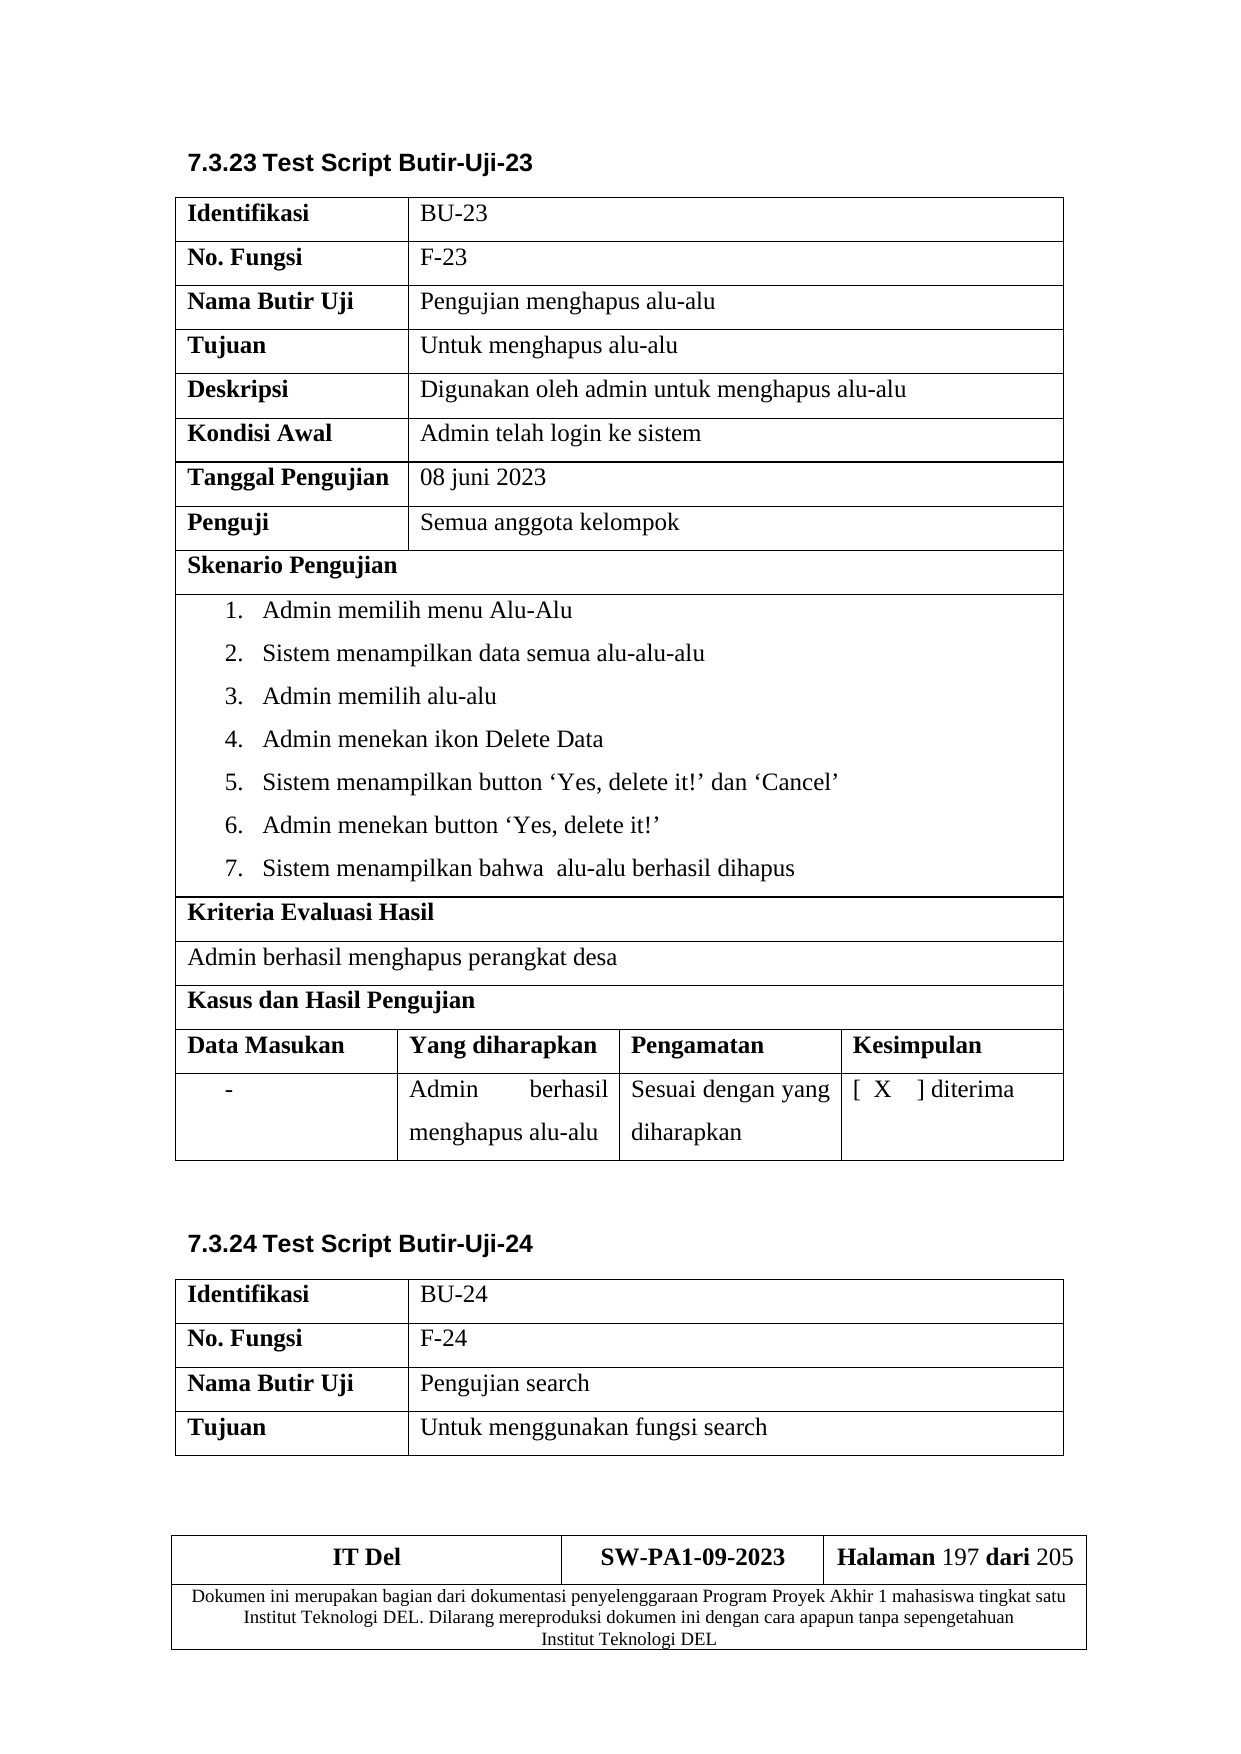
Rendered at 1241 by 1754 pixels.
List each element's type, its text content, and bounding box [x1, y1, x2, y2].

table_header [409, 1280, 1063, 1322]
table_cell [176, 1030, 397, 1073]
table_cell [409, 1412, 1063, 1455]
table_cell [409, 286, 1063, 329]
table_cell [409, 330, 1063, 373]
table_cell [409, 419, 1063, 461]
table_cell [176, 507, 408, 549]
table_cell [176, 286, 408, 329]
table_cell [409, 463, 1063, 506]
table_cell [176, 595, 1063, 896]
subtitle Test Script Butir-Uji-23 [187, 148, 1092, 176]
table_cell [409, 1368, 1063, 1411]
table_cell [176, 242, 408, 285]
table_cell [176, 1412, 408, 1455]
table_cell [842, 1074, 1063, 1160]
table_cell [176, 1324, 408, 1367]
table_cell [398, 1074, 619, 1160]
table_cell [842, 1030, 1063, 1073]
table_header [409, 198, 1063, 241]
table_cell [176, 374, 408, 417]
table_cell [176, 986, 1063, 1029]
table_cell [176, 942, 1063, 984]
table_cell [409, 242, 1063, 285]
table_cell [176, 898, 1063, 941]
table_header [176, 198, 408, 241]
subtitle Test Script Butir-Uji-24 [187, 1229, 1092, 1258]
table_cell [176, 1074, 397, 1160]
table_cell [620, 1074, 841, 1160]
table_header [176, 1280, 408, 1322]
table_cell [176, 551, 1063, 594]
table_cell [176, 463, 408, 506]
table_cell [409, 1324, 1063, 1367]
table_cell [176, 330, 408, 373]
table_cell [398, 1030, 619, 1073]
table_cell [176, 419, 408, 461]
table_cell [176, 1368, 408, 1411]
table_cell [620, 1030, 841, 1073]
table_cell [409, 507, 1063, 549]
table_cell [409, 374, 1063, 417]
